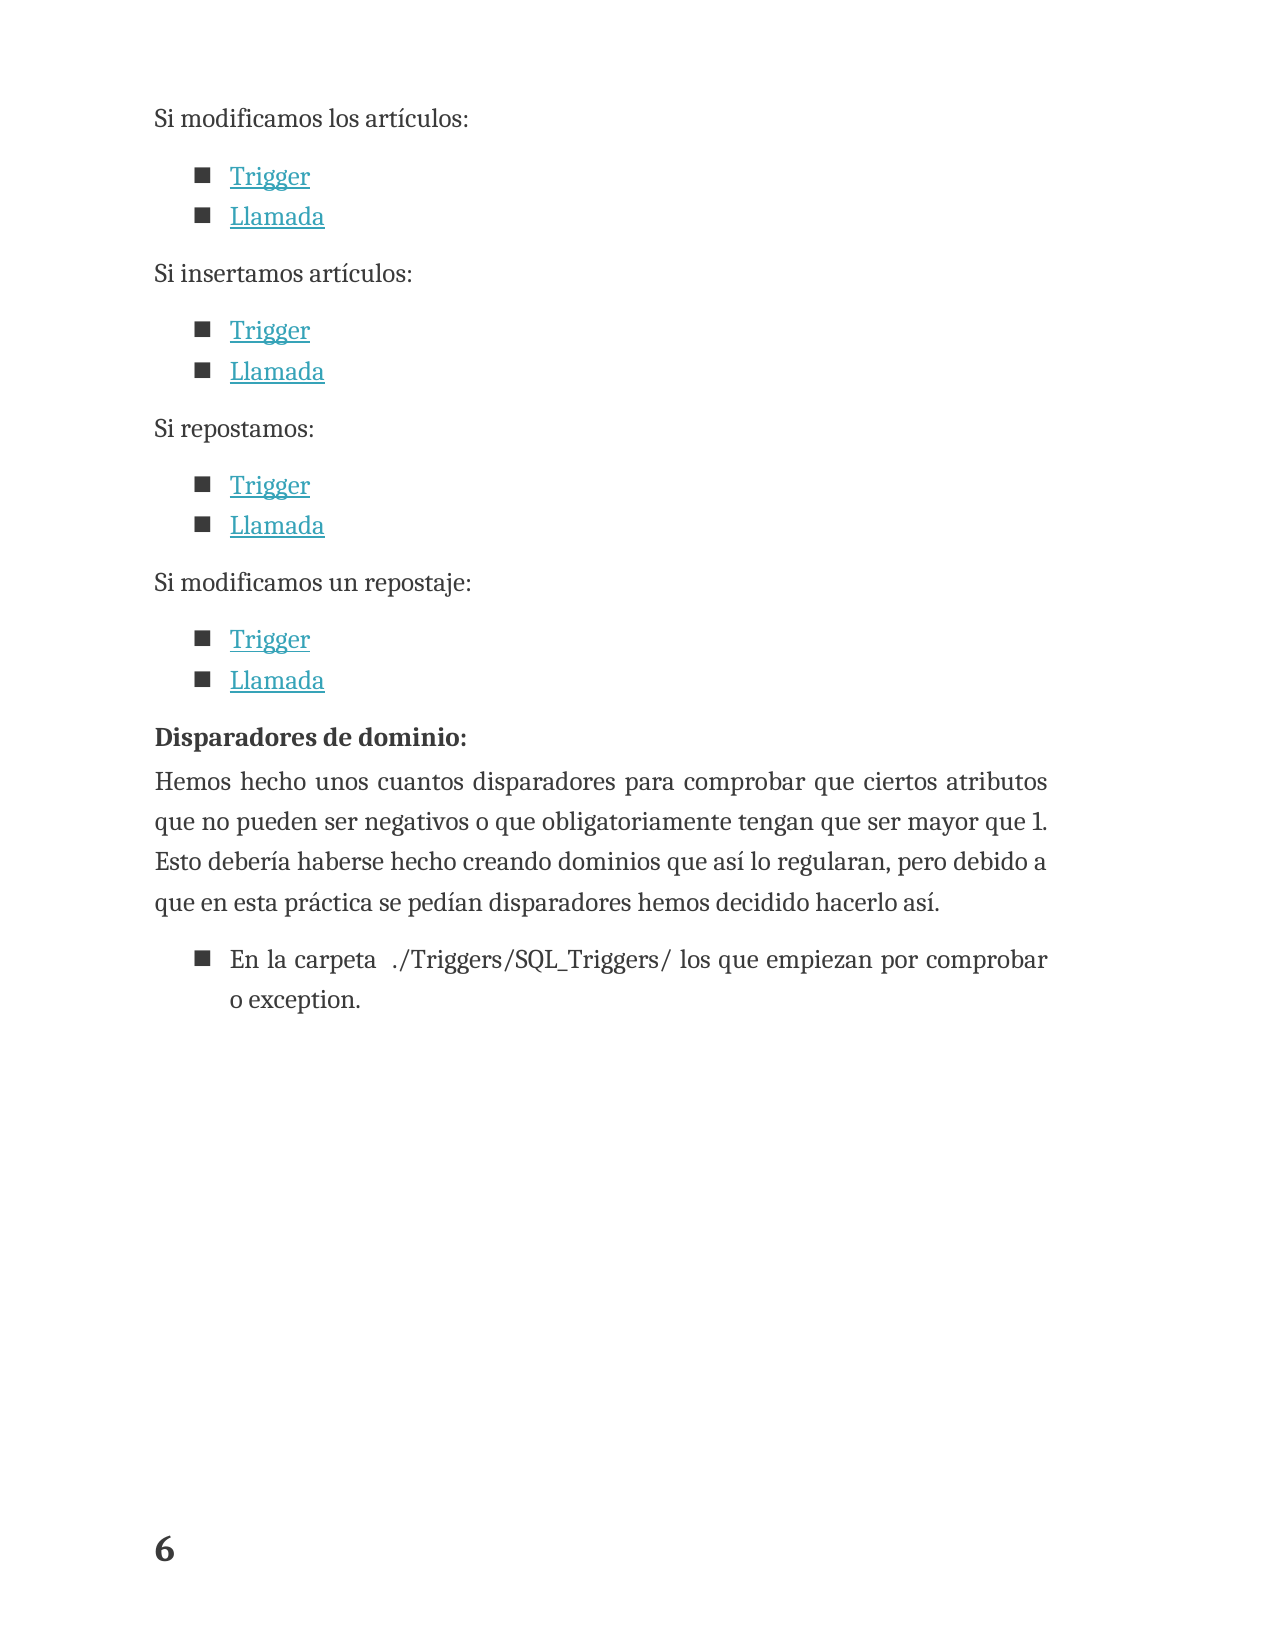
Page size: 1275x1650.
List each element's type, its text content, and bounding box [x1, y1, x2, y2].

text Si insertamos artículos: [154, 258, 1048, 289]
list Trigger [192, 315, 1048, 346]
list Trigger [192, 470, 1048, 501]
list Llamada [192, 510, 1048, 541]
text Si modificamos un repostaje: [154, 567, 1048, 598]
text Si repostamos: [154, 413, 1048, 444]
list Llamada [192, 356, 1048, 387]
list Trigger [192, 624, 1048, 656]
list En la carpeta ./Triggers/SQL_Triggers/ los que empiezan por comprobar o exception. [192, 944, 1048, 1015]
list Llamada [192, 665, 1048, 696]
text Hemos hecho unos cuantos disparadores para comprobar que ciertos atributos que no pueden ser negativos o que obligatoriamente tengan que ser mayor que 1. Esto debería haberse hecho creando dominios que así lo regularan, pero debido a que en esta práctica se pedían disparadores hemos decidido hacerlo así. [154, 766, 1048, 918]
subtitle Disparadores de dominio: [154, 722, 1048, 753]
list Llamada [192, 201, 1048, 232]
list Trigger [192, 161, 1048, 192]
text Si modificamos los artículos: [154, 103, 1048, 135]
